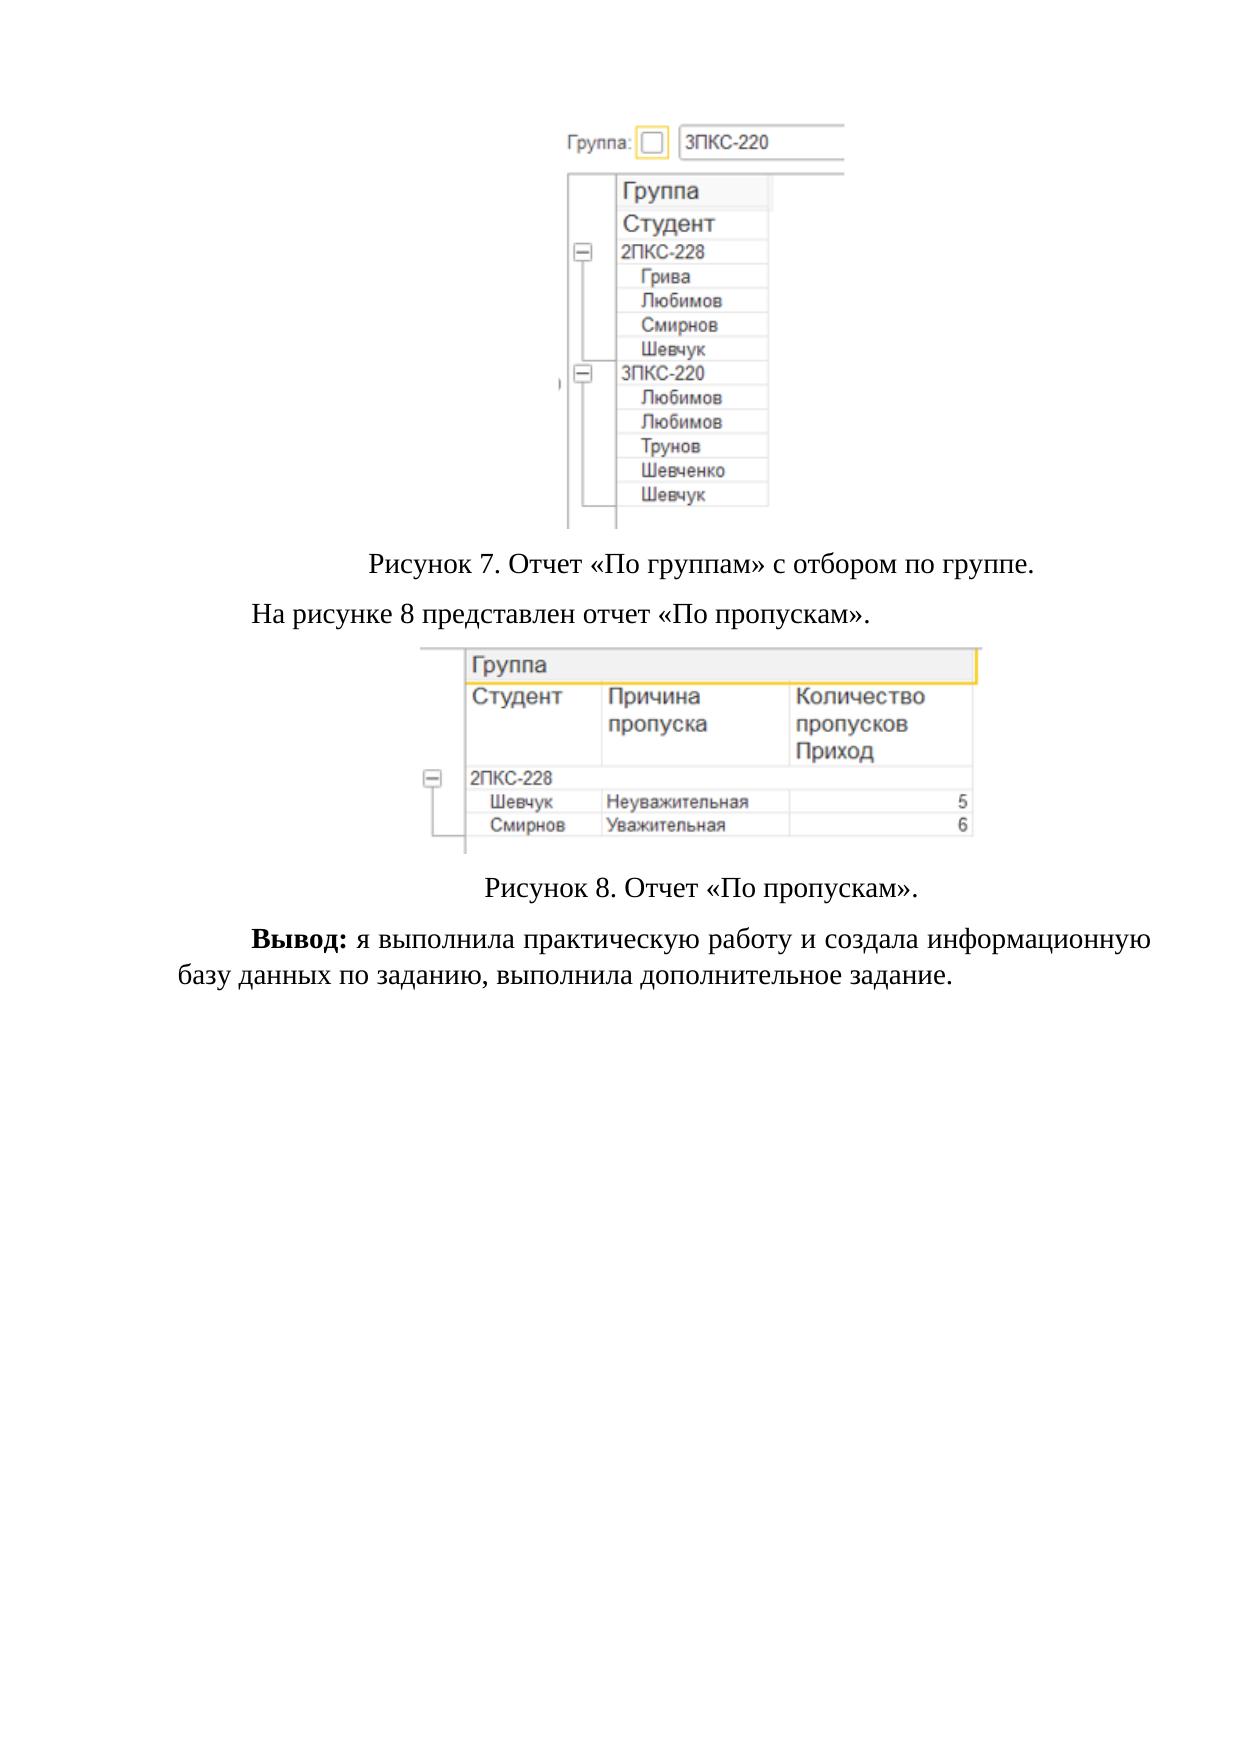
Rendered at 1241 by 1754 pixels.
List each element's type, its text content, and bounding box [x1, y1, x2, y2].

text Вывод: я выполнила практическую работу и создала информационную базу данных по заданию, выполнила дополнительное задание. [177, 921, 1152, 991]
picture [420, 646, 983, 854]
text Рисунок 7. Отчет «По группам» с отбором по группе. [177, 546, 1152, 579]
text На рисунке 8 представлен отчет «По пропускам». [177, 596, 1152, 629]
picture [558, 118, 845, 529]
text Рисунок 8. Отчет «По пропускам». [177, 871, 1152, 904]
